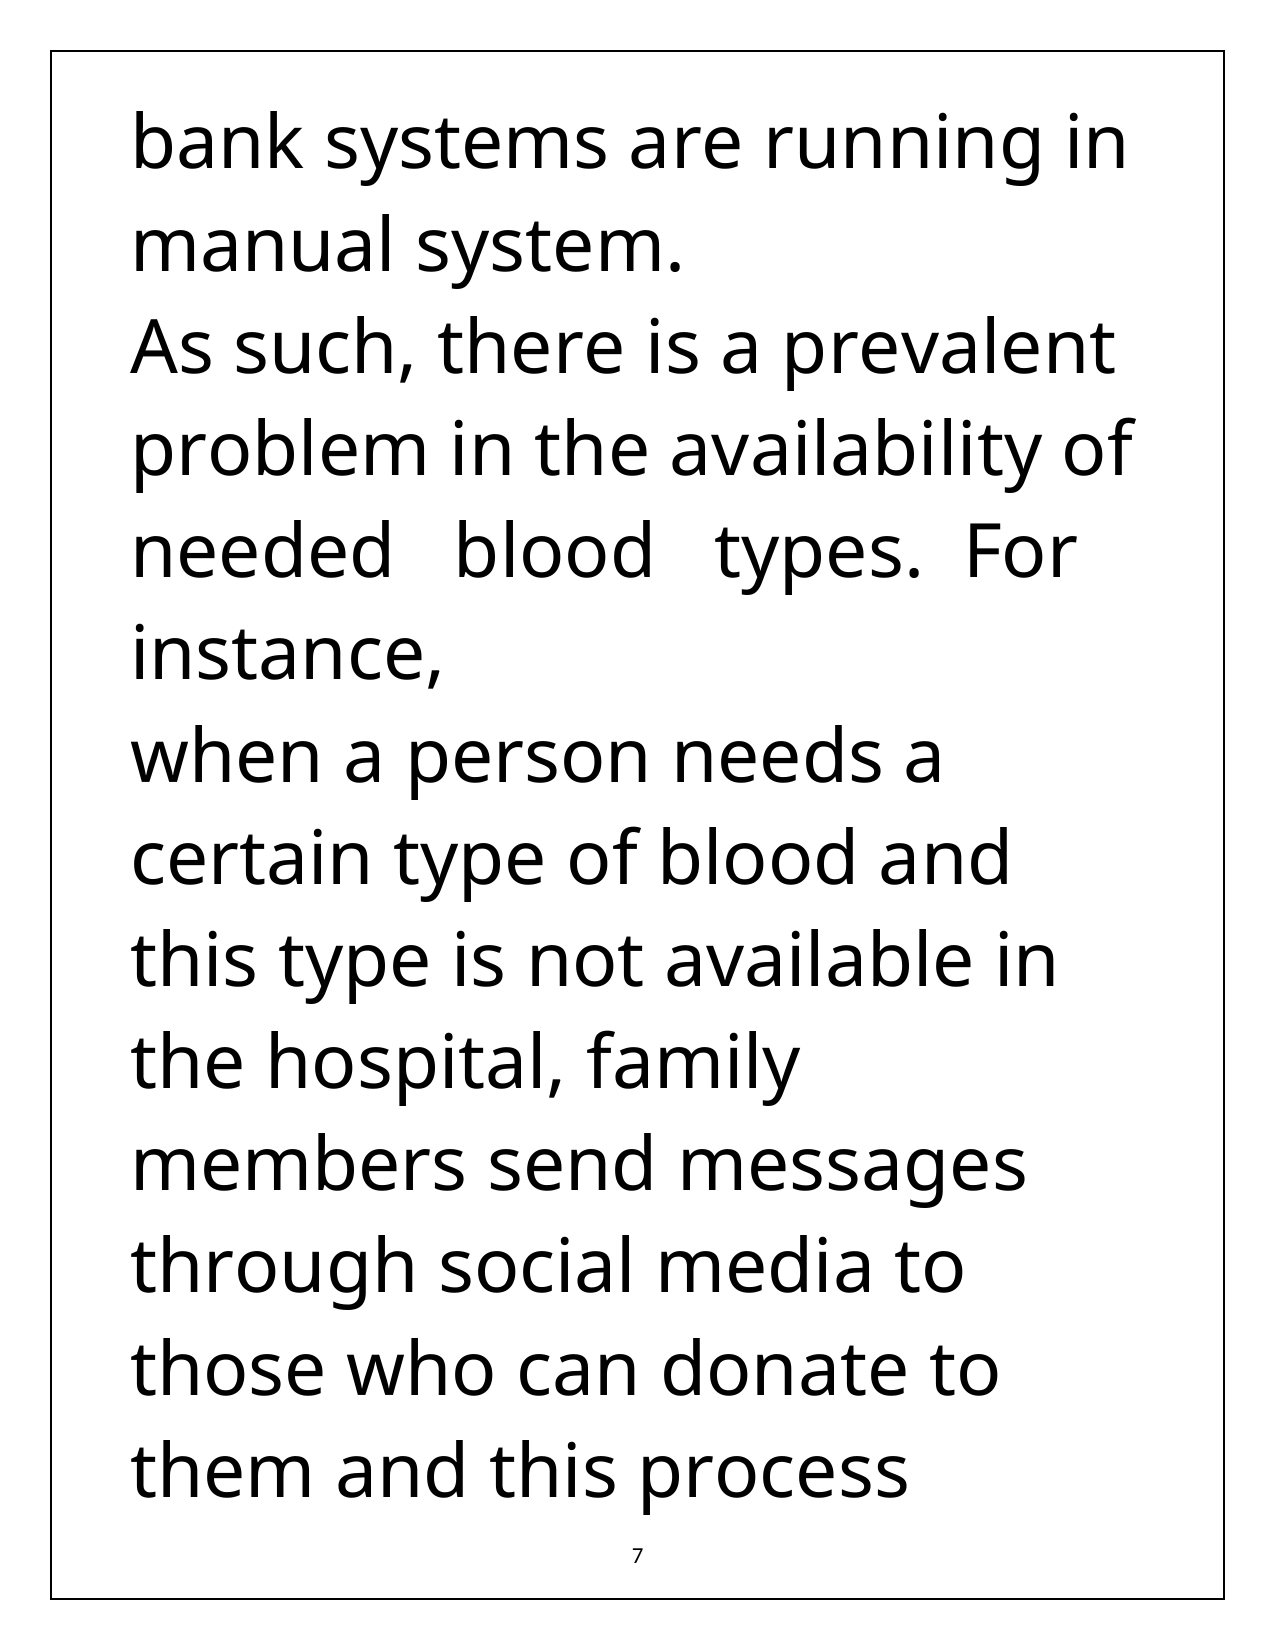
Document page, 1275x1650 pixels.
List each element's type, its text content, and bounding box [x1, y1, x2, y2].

text As such, there is a prevalent problem in the availability of needed blood types. For instance, [130, 293, 1145, 702]
text members send messages through social media to those who can donate to them and this process [130, 1111, 1145, 1519]
text when a person needs a certain type of blood and this type is not available in the hospital, family [130, 702, 1145, 1111]
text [130, 89, 1145, 293]
